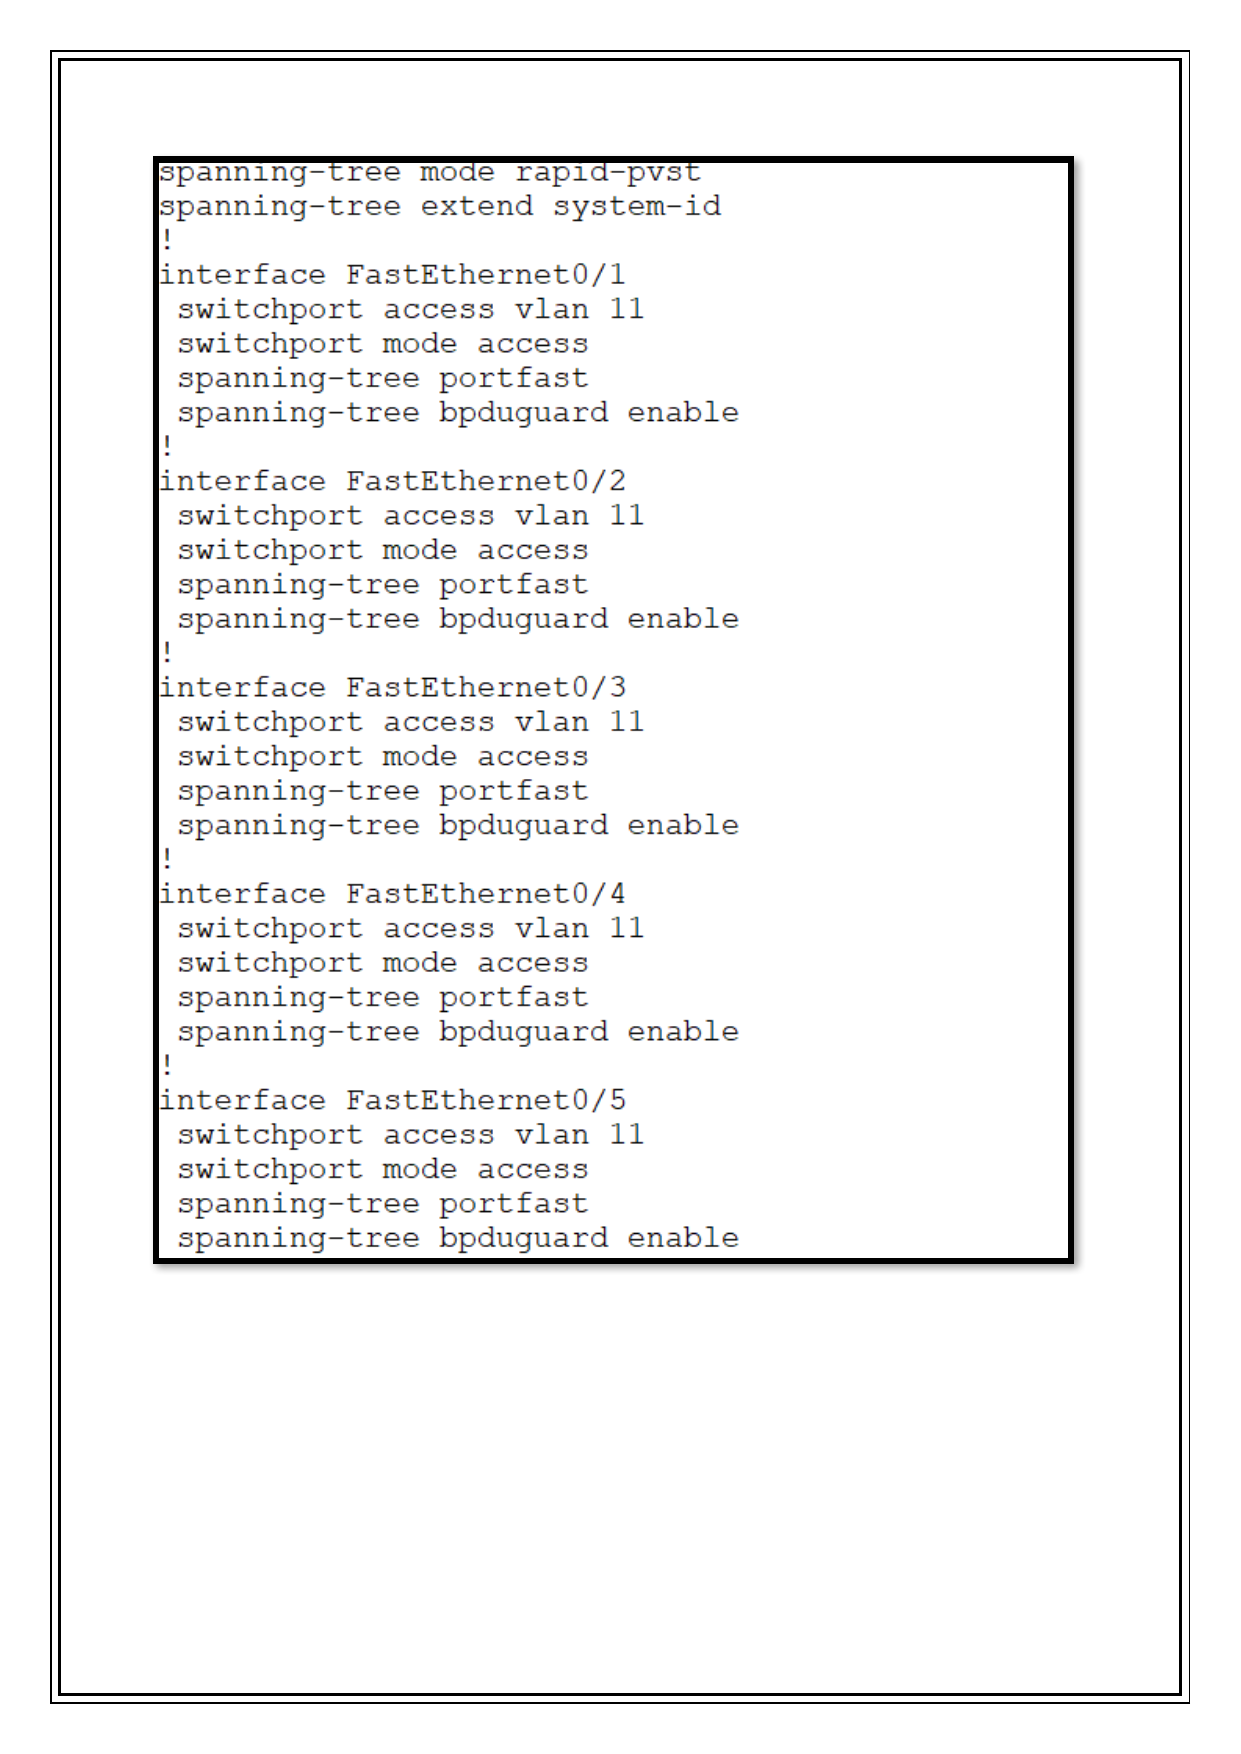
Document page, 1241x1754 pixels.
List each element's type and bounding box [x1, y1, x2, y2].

picture [159, 163, 1068, 1258]
